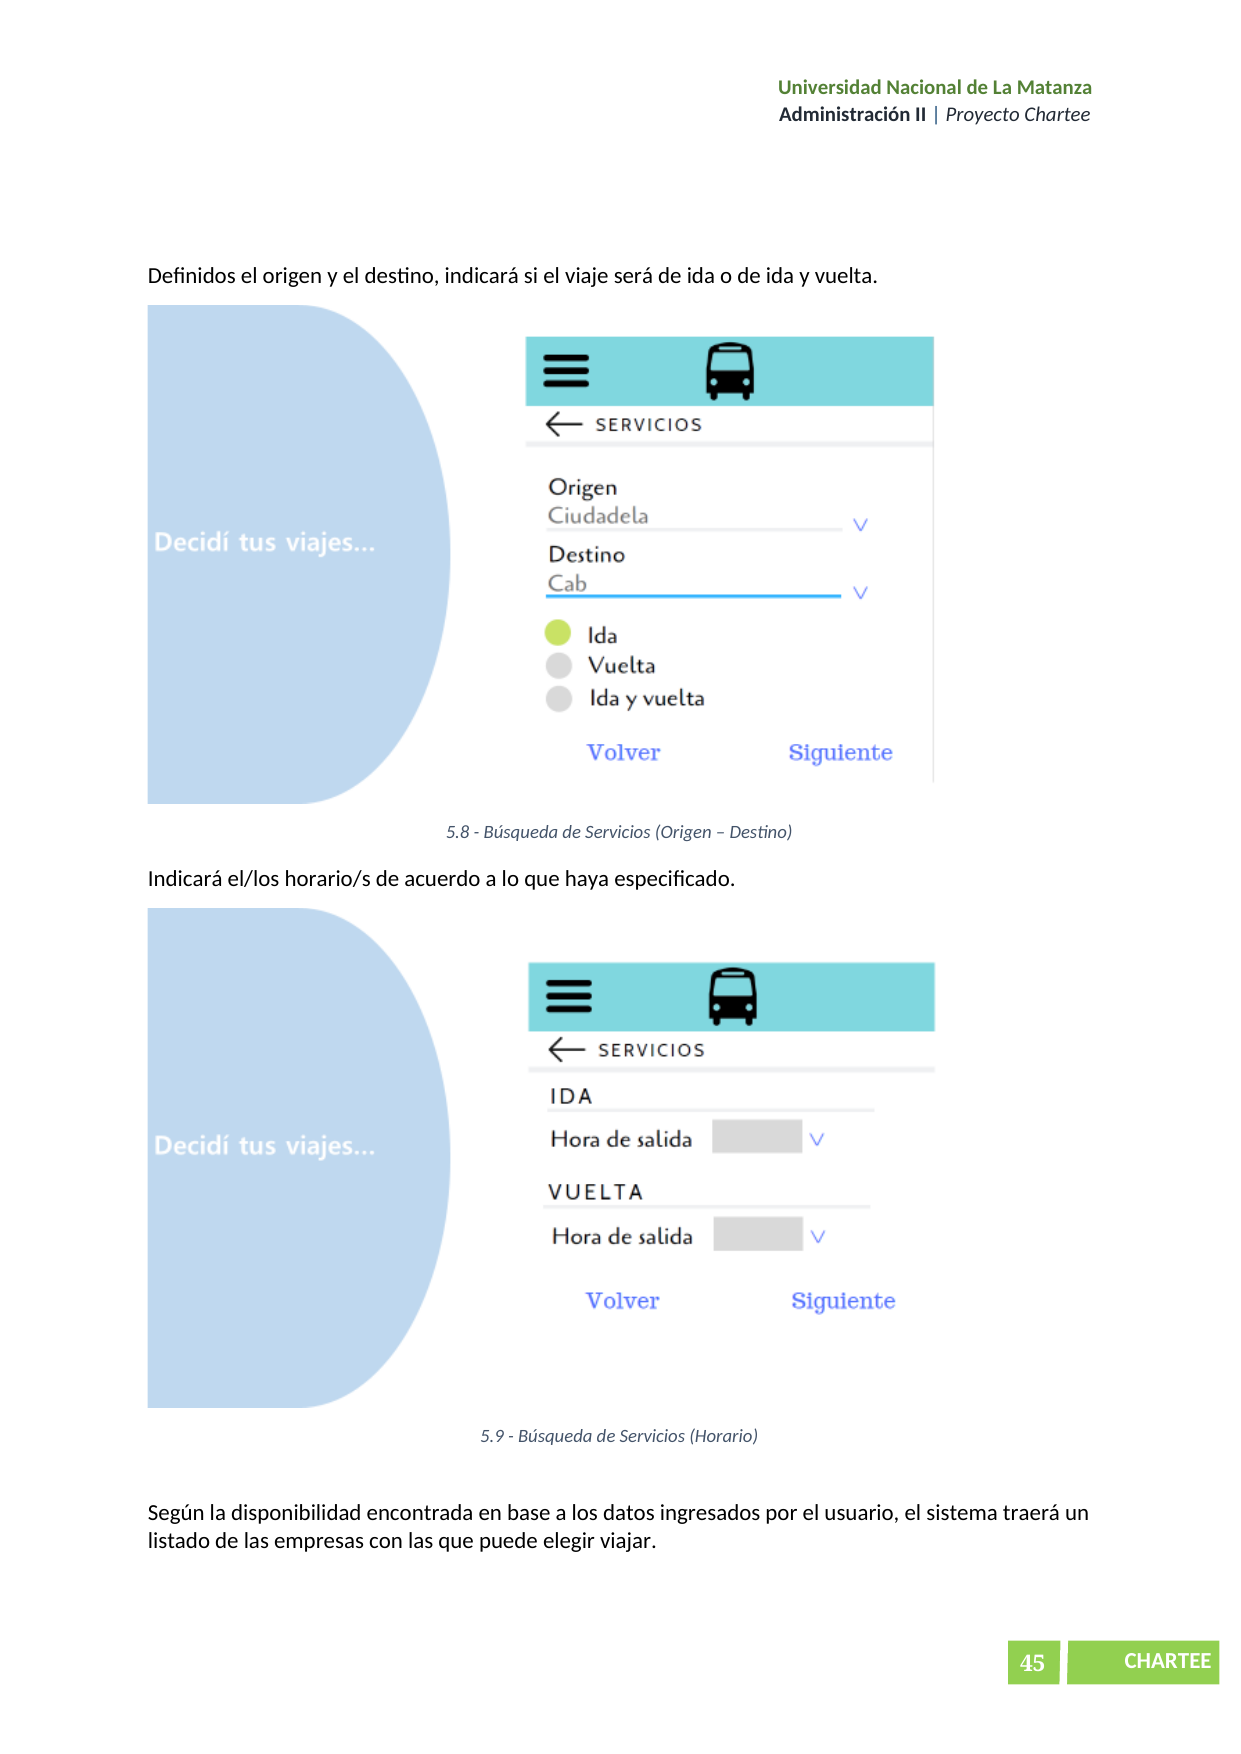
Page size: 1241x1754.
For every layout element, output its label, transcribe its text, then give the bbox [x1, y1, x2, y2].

text Indicará el/los horario/s de acuerdo a lo que haya especificado. [148, 864, 1092, 892]
picture [147, 305, 1034, 804]
picture [147, 908, 1034, 1408]
text 5.8 - Búsqueda de Servicios (Origen – Destino) [148, 821, 1092, 843]
text 5.9 - Búsqueda de Servicios (Horario) [148, 1424, 1092, 1447]
text Según la disponibilidad encontrada en base a los datos ingresados por el usuario, el sistema traerá un listado de las empresas con las que puede elegir viajar. [148, 1468, 1092, 1554]
text Definidos el origen y el destino, indicará si el viaje será de ida o de ida y vuelta. [148, 261, 1092, 289]
